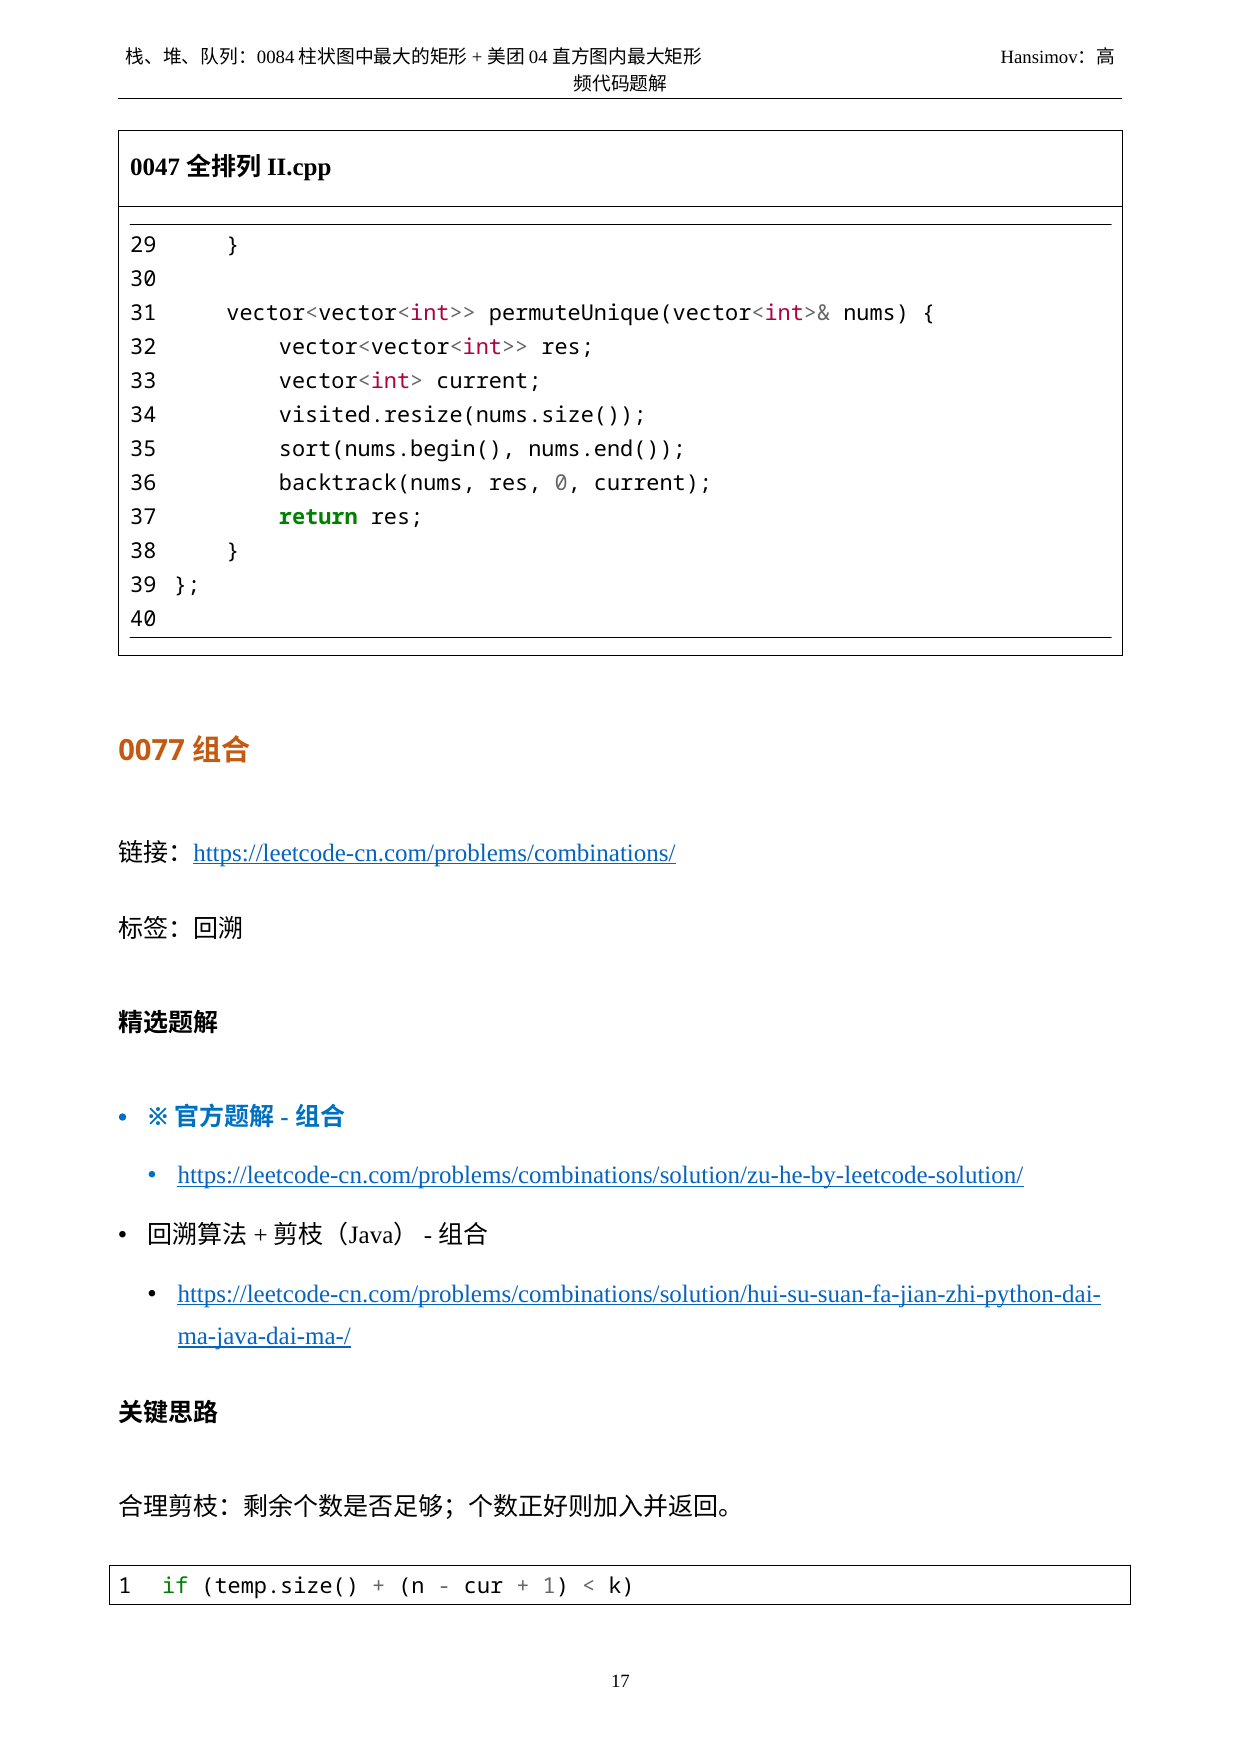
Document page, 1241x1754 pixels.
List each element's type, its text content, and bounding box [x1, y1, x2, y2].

text ※ 官方题解 - 组合 [118, 1081, 1122, 1149]
text 链接：https://leetcode-cn.com/problems/combinations/ [118, 816, 1122, 884]
text 标签：回溯 [118, 893, 1122, 961]
subtitle 精选题解 [118, 987, 1097, 1055]
text https://leetcode-cn.com/problems/combinations/solution/zu-he-by-leetcode-solution/ [148, 1158, 1122, 1192]
subtitle 0077 组合 [118, 714, 1097, 782]
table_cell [119, 207, 1122, 655]
subtitle 关键思路 [118, 1377, 1097, 1444]
text 合理剪枝：剩余个数是否足够；个数正好则加入并返回。 [118, 1471, 1122, 1538]
text https://leetcode-cn.com/problems/combinations/solution/hui-su-suan-fa-jian-zhi-python-dai-ma-java-dai-ma-/ [148, 1276, 1122, 1352]
table_header 0047 全排列 II.cpp [119, 131, 1122, 206]
text 回溯算法 + 剪枝（Java） - 组合 [118, 1199, 1122, 1267]
list if (temp.size() + (n - cur + 1) < k) [110, 1566, 1130, 1604]
